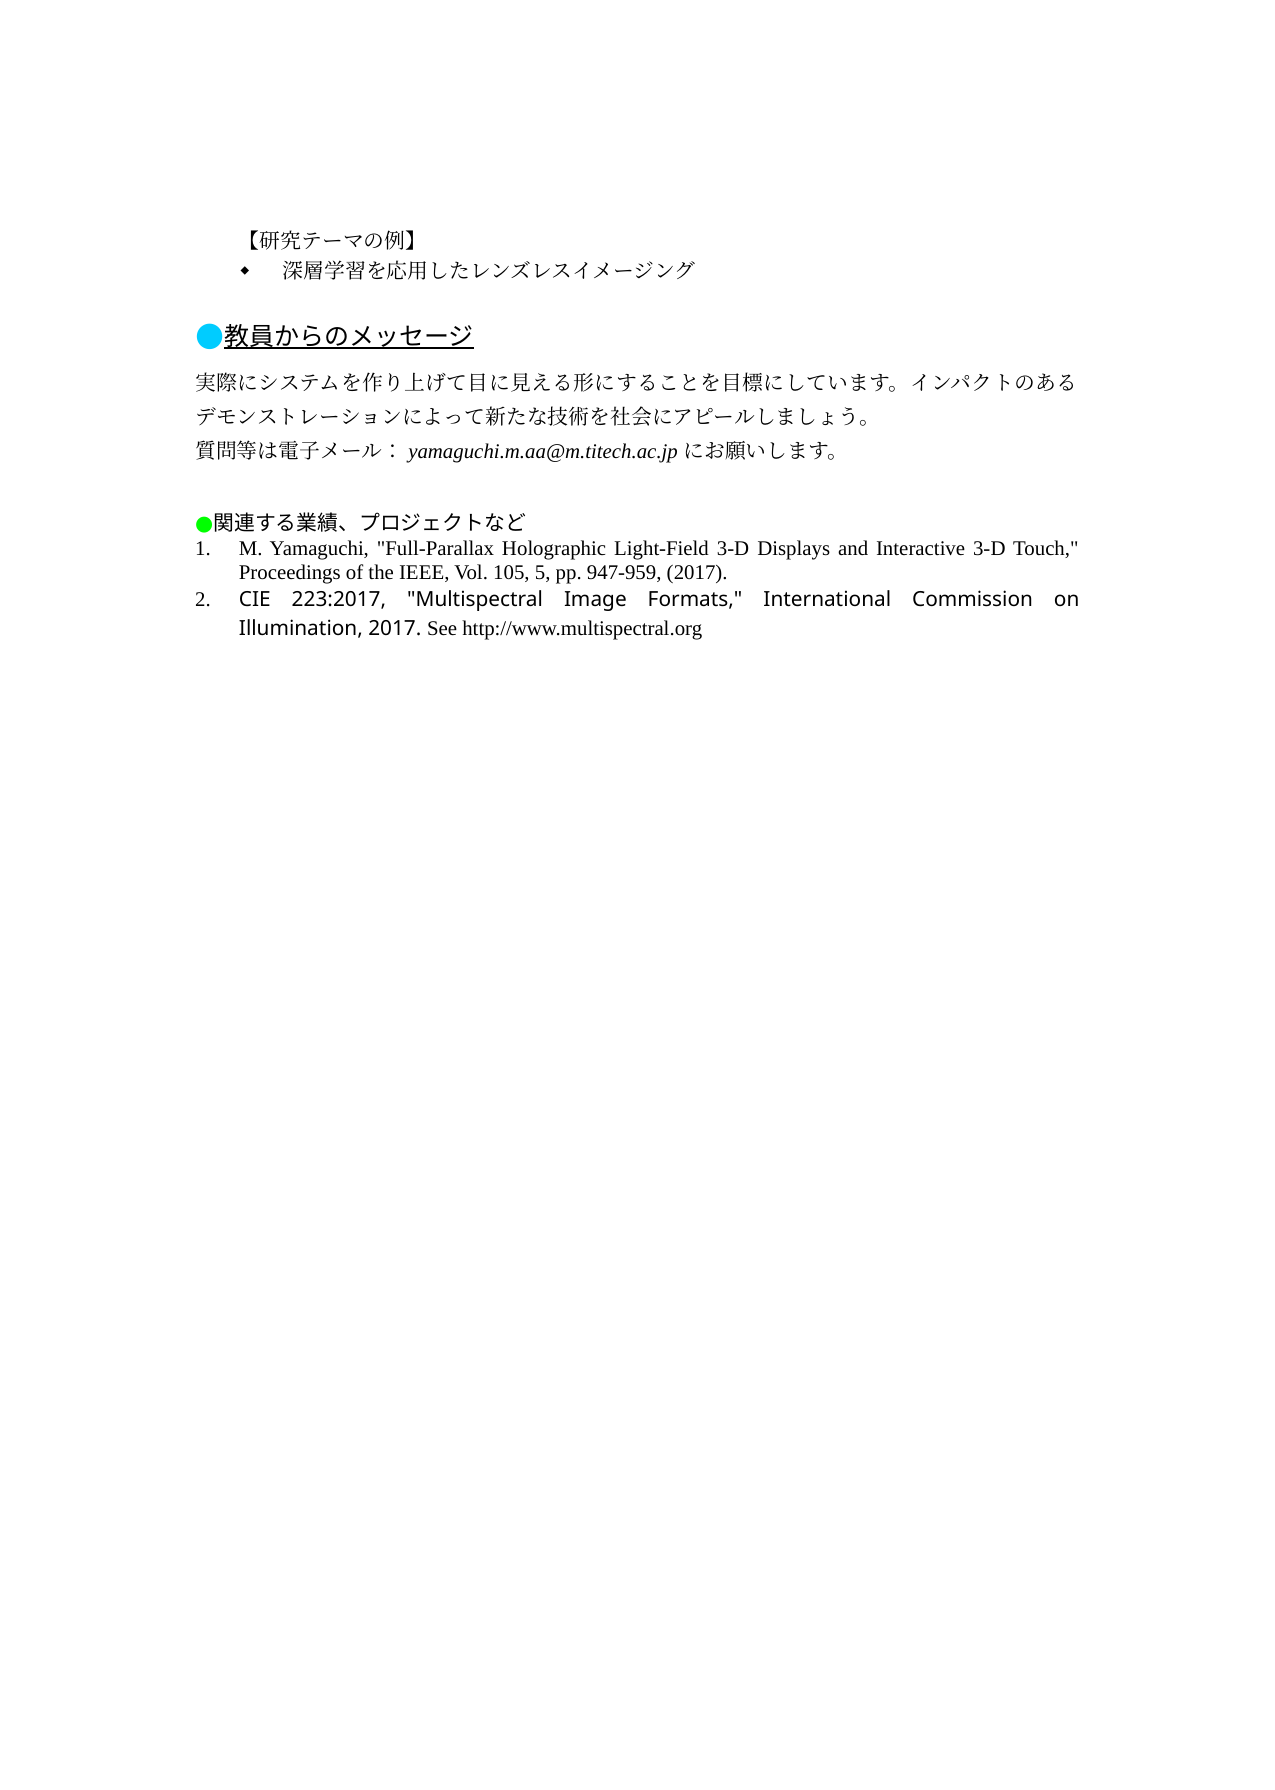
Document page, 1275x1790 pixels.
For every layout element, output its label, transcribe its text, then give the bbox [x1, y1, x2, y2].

list M. Yamaguchi, "Full-Parallax Holographic Light-Field 3-D Displays and Interactive 3-D Touch," Proceedings of the IEEE, Vol. 105, 5, pp. 947-959, (2017). [195, 536, 1080, 584]
list 深層学習を応用したレンズレスイメージング [239, 254, 1080, 284]
list CIE 223:2017, "Multispectral Image Formats," International Commission on Illumination, 2017. See http://www.multispectral.org [195, 584, 1080, 641]
text 実際にシステムを作り上げて目に見える形にすることを目標にしています。インパクトのあるデモンストレーションによって新たな技術を社会にアピールしましょう。 [195, 366, 1080, 430]
text ●関連する業績、プロジェクトなど [195, 506, 1080, 536]
text 【研究テーマの例】 [239, 224, 1080, 254]
text 質問等は電子メール： yamaguchi.m.aa@m.titech.ac.jp にお願いします。 [195, 435, 1080, 465]
text ●教員からのメッセージ [195, 309, 1080, 355]
